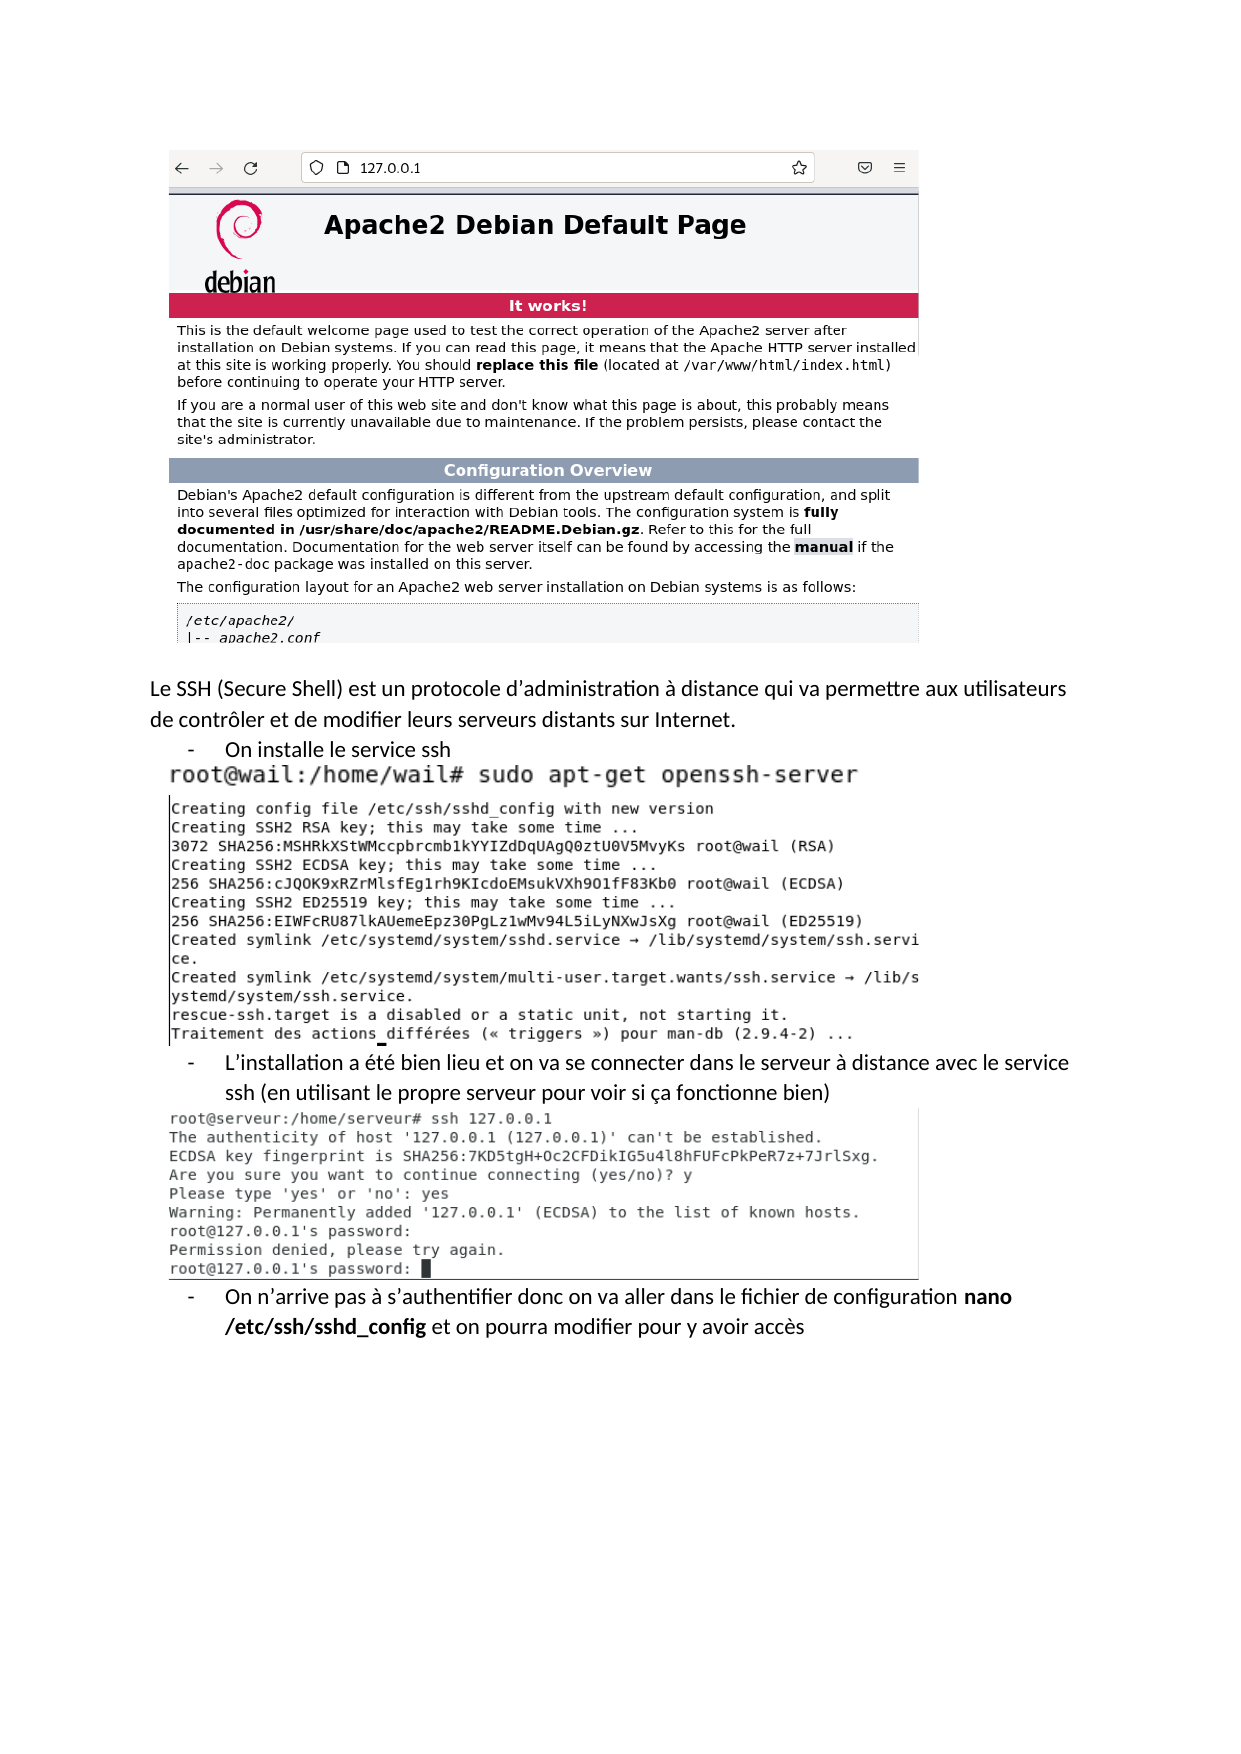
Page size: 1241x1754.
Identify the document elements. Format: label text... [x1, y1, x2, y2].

list On installe le service ssh [187, 735, 1090, 763]
list L’installation a été bien lieu et on va se connecter dans le serveur à distance avec le service ssh (en utilisant le propre serveur pour voir si ça fonctionne bien) [187, 1048, 1090, 1106]
list On n’arrive pas à s’authentifier donc on va aller dans le fichier de configuration nano /etc/ssh/sshd_config et on pourra modifier pour y avoir accès [187, 1282, 1090, 1340]
text Le SSH (Secure Shell) est un protocole d’administration à distance qui va permettre aux utilisateurs de contrôler et de modifier leurs serveurs distants sur Internet. [150, 674, 1090, 733]
